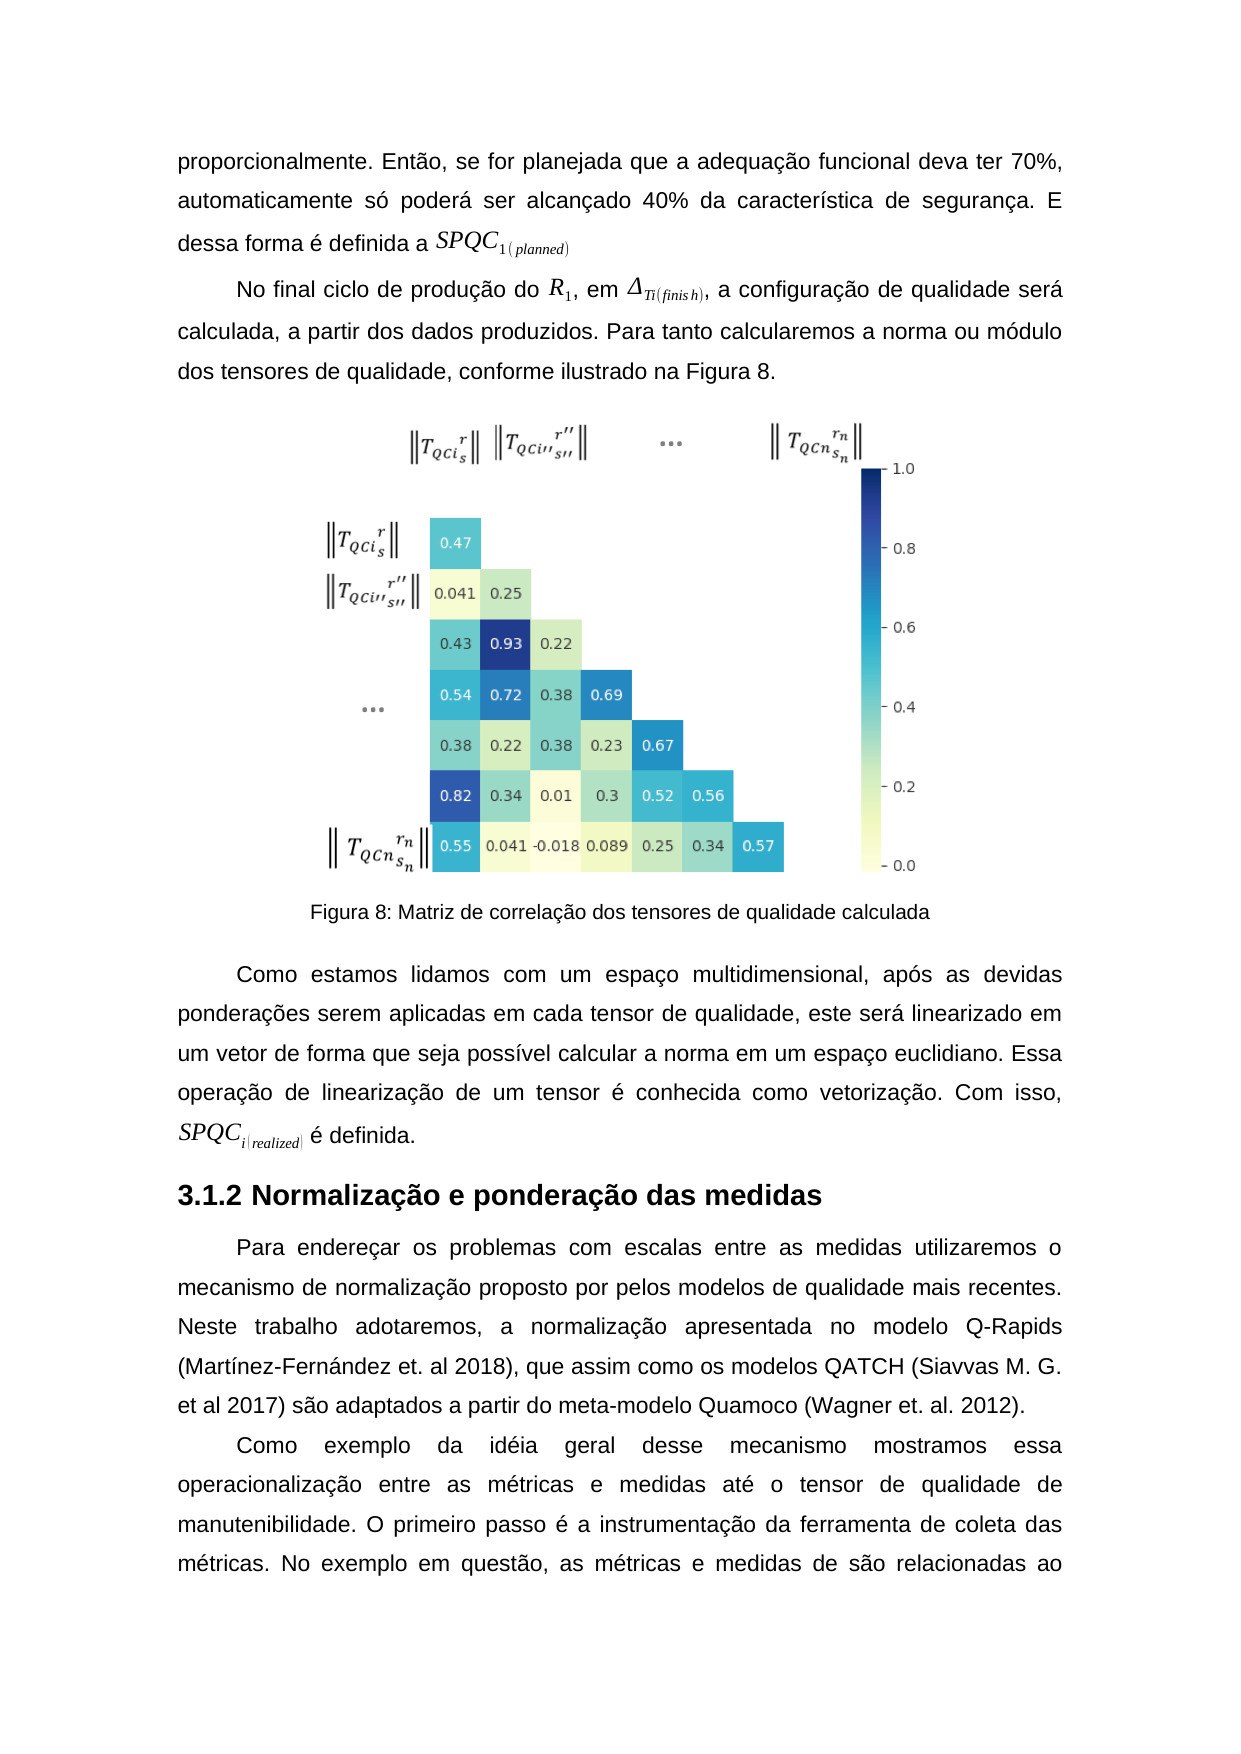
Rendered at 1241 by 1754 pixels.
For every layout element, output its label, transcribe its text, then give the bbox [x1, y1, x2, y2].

text Para endereçar os problemas com escalas entre as medidas utilizaremos o mecanismo de normalização proposto por pelos modelos de qualidade mais recentes. Neste trabalho adotaremos, a normalização apresentada no modelo Q-Rapids (Martínez-Fernández et. al 2018), que assim como os modelos QATCH (Siavvas M. G. et al 2017) são adaptados a partir do meta-modelo Quamoco (Wagner et. al. 2012). [177, 1234, 1063, 1418]
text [177, 148, 1063, 259]
text No final ciclo de produção do , em , a configuração de qualidade será calculada, a partir dos dados produzidos. Para tanto calcularemos a norma ou módulo dos tensores de qualidade, conforme ilustrado na Figura 6. [177, 272, 1063, 384]
subtitle Normalização e ponderação das medidas [177, 1178, 1063, 1211]
picture [322, 397, 918, 875]
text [177, 1432, 1063, 1576]
text Figura 8: Matriz de correlação dos tensores de qualidade calculada [177, 900, 1063, 924]
text Como estamos lidamos com um espaço multidimensional, após as devidas ponderações serem aplicadas em cada tensor de qualidade, este será linearizado em um vetor de forma que seja possível calcular a norma em um espaço euclidiano. Essa operação de linearização de um tensor é conhecida como vetorização. Com isso, é definida. [177, 961, 1063, 1152]
